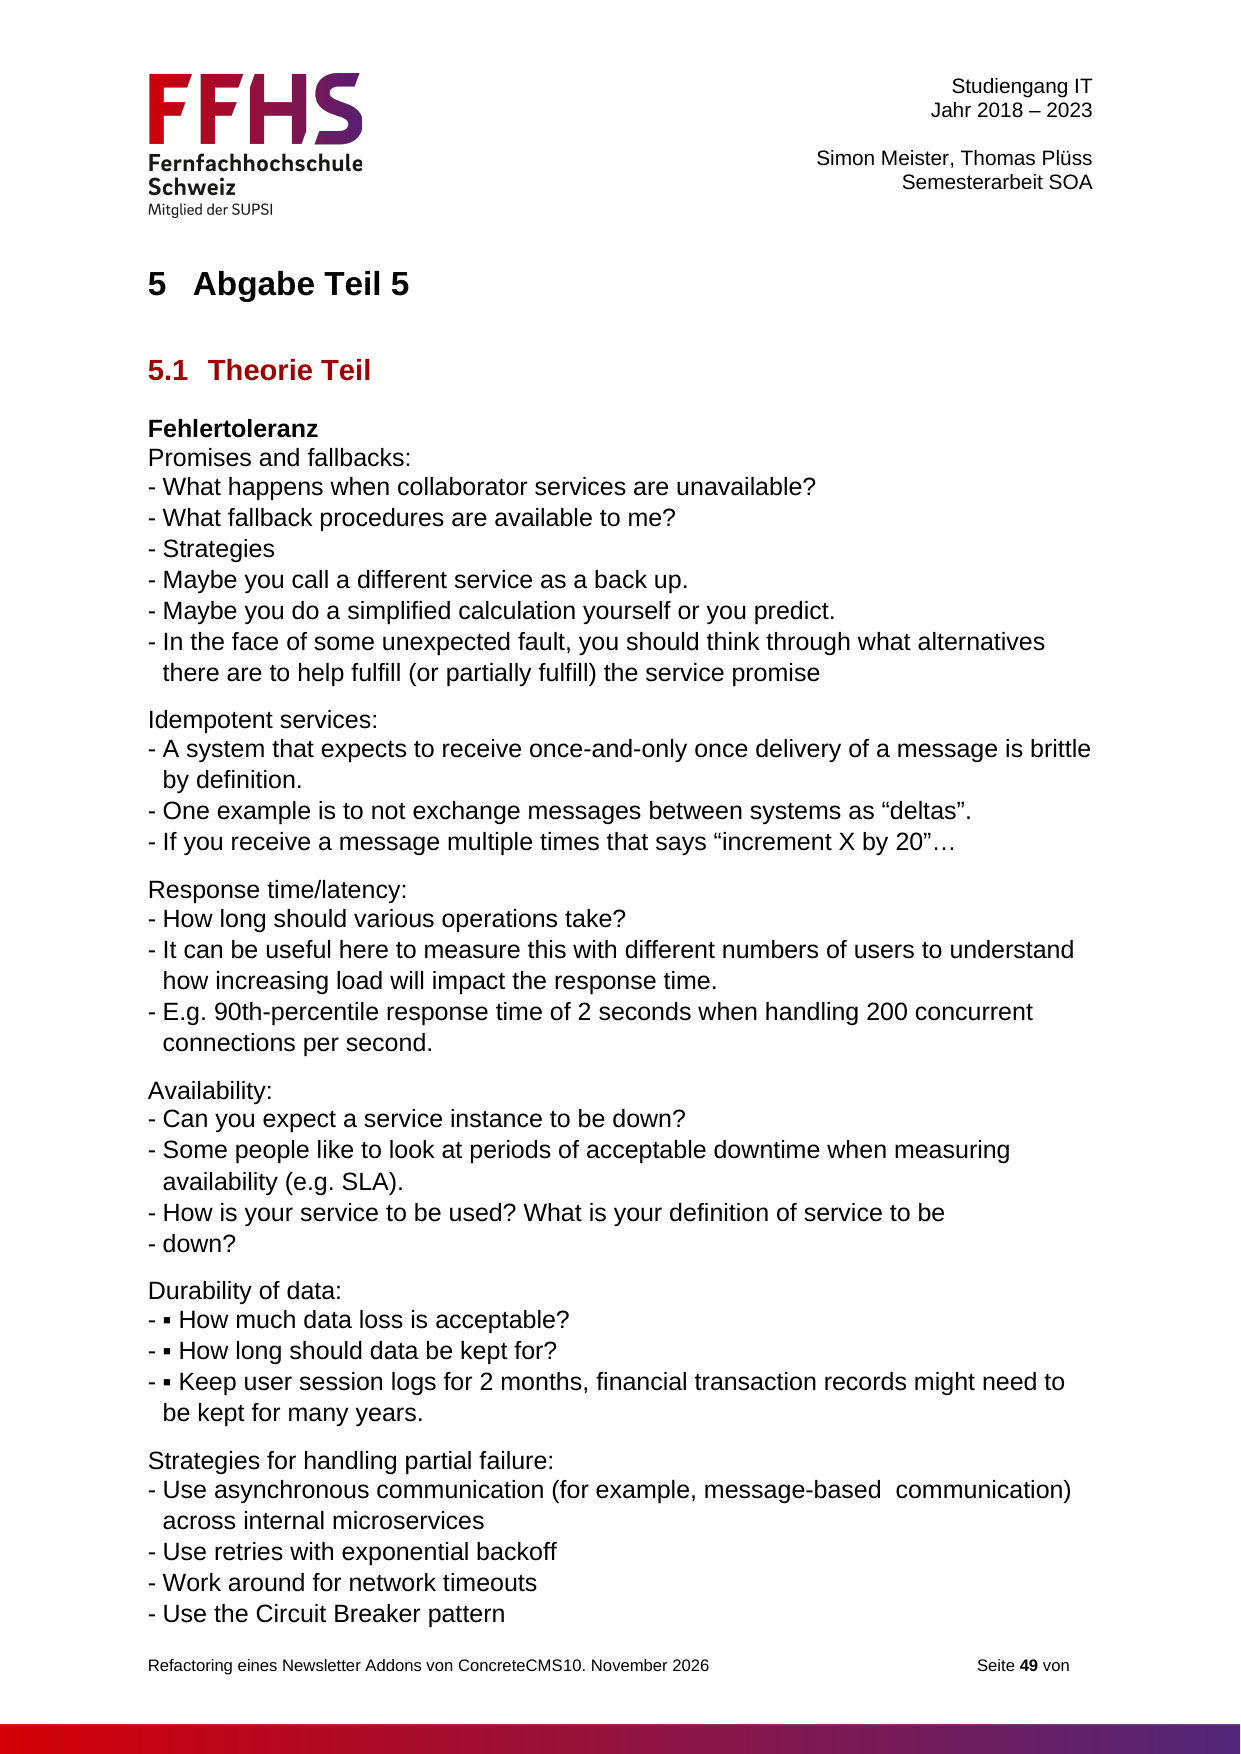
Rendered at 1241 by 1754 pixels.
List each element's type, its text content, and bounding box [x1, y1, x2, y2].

text Promises and fallbacks: [148, 443, 1092, 472]
picture [148, 73, 363, 218]
list How is your service to be used? What is your definition of service to be [148, 1198, 1092, 1226]
list Strategies [148, 534, 1092, 562]
list Some people like to look at periods of acceptable downtime when measuring availability (e.g. SLA). [148, 1136, 1092, 1195]
text Fehlertoleranz [148, 414, 1092, 443]
list Maybe you do a simplified calculation yourself or you predict. [148, 596, 1092, 624]
text Availability: [148, 1076, 1092, 1104]
list How long should various operations take? [148, 904, 1092, 933]
list What fallback procedures are available to me? [148, 503, 1092, 531]
text Idempotent services: [148, 706, 1092, 734]
list A system that expects to receive once-and-only once delivery of a message is brittle by definition. [148, 734, 1092, 794]
list Use the Circuit Breaker pattern [148, 1599, 1092, 1628]
list Work around for network timeouts [148, 1568, 1092, 1597]
text Response time/latency: [148, 875, 1092, 904]
list One example is to not exchange messages between systems as “deltas”. [148, 796, 1092, 825]
subtitle Theorie Teil [148, 353, 1092, 386]
list ▪ How much data loss is acceptable? [148, 1305, 1092, 1334]
list down? [148, 1229, 1092, 1257]
list What happens when collaborator services are unavailable? [148, 472, 1092, 500]
text Strategies for handling partial failure: [148, 1446, 1092, 1475]
text Durability of data: [148, 1276, 1092, 1305]
list It can be useful here to measure this with different numbers of users to understand how increasing load will impact the response time. [148, 935, 1092, 995]
list Can you expect a service instance to be down? [148, 1104, 1092, 1133]
list ▪ How long should data be kept for? [148, 1336, 1092, 1365]
picture [0, 1724, 1241, 1754]
list Use asynchronous communication (for example, message-based communication) across internal microservices [148, 1475, 1092, 1534]
list If you receive a message multiple times that says “increment X by 20”… [148, 827, 1092, 856]
subtitle Abgabe Teil 5 [148, 264, 1092, 303]
list ▪ Keep user session logs for 2 months, financial transaction records might need to be kept for many years. [148, 1367, 1092, 1427]
list Use retries with exponential backoff [148, 1537, 1092, 1566]
list E.g. 90th-percentile response time of 2 seconds when handling 200 concurrent connections per second. [148, 997, 1092, 1057]
list Maybe you call a different service as a back up. [148, 565, 1092, 593]
list In the face of some unexpected fault, you should think through what alternatives there are to help fulfill (or partially fulfill) the service promise [148, 627, 1092, 687]
